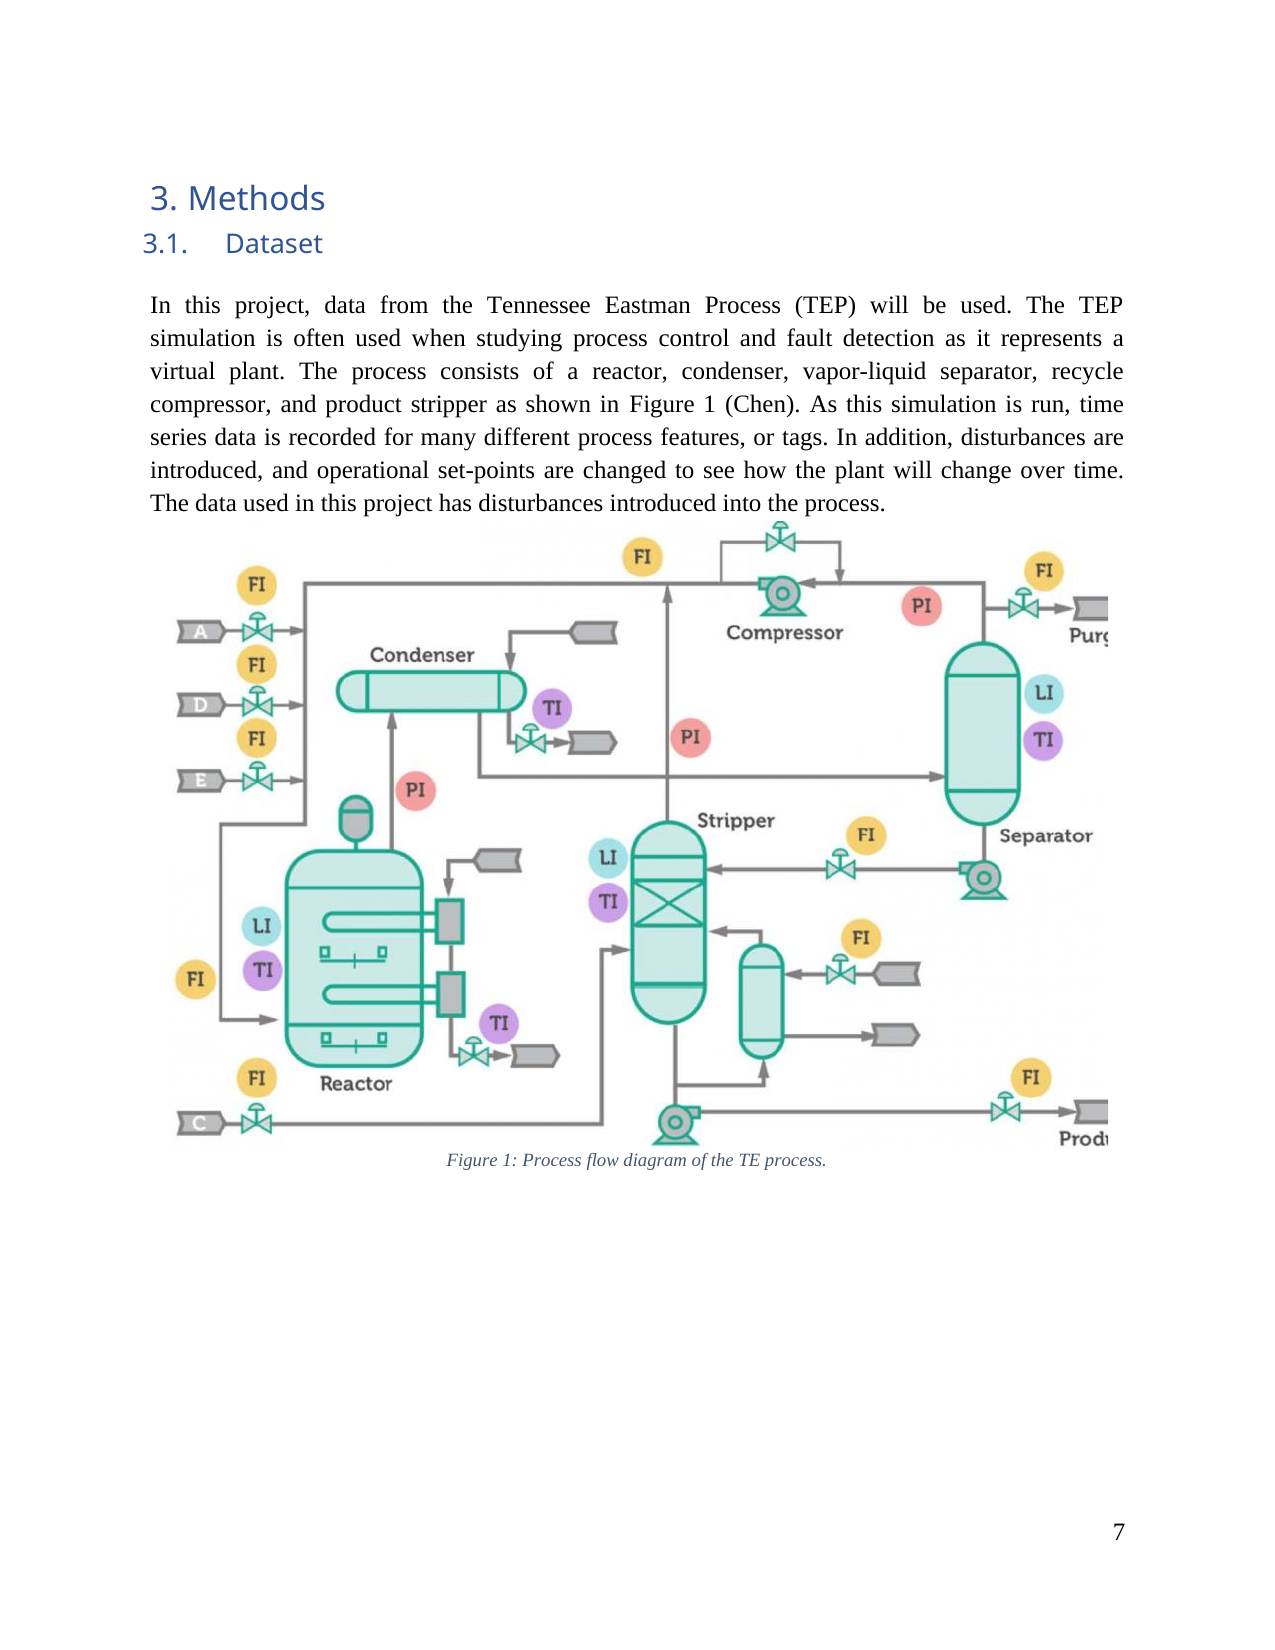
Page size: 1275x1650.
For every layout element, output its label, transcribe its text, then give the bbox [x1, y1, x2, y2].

text In this project, data from the Tennessee Eastman Process (TEP) will be used. The TEP simulation is often used when studying process control and fault detection as it represents a virtual plant. The process consists of a reactor, condenser, vapor-liquid separator, recycle compressor, and product stripper as shown in Figure 1 (Chen). As this simulation is run, time series data is recorded for many different process features, or tags. In addition, disturbances are introduced, and operational set-points are changed to see how the plant will change over time. The data used in this project has disturbances introduced into the process. [150, 290, 1125, 517]
subtitle Dataset [142, 224, 1125, 261]
subtitle Methods [150, 175, 1125, 220]
picture [166, 521, 1109, 1149]
text Figure 1: Process flow diagram of the TE process. [150, 1149, 1125, 1171]
